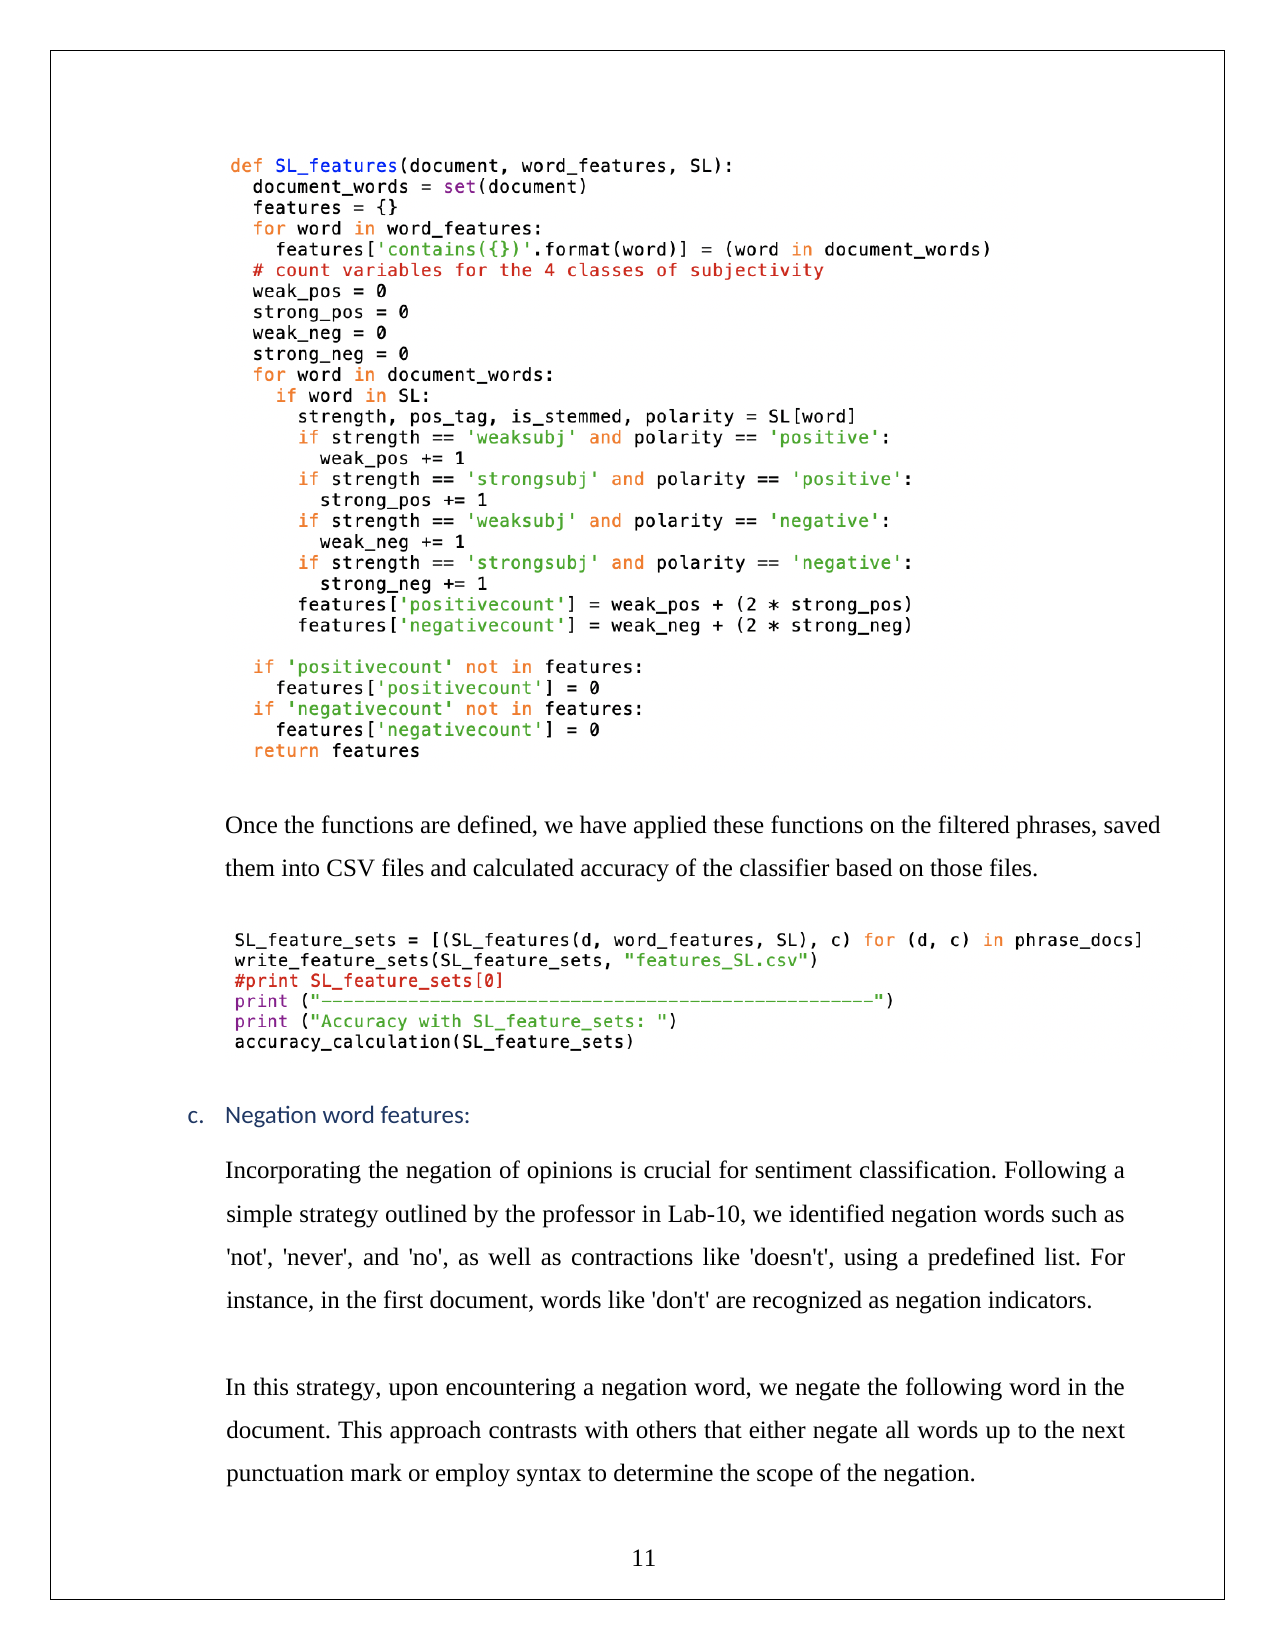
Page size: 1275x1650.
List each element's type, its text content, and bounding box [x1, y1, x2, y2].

text Incorporating the negation of opinions is crucial for sentiment classification. Following a simple strategy outlined by the professor in Lab-10, we identified negation words such as 'not', 'never', and 'no', as well as contractions like 'doesn't', using a predefined list. For instance, in the first document, words like 'don't' are recognized as negation indicators. [225, 1156, 1126, 1314]
text Once the functions are defined, we have applied these functions on the filtered phrases, saved them into CSV files and calculated accuracy of the classifier based on those files. [225, 810, 1205, 882]
picture [225, 920, 1194, 1063]
picture [225, 150, 1018, 774]
text In this strategy, upon encountering a negation word, we negate the following word in the document. This approach contrasts with others that either negate all words up to the next punctuation mark or employ syntax to determine the scope of the negation. [225, 1372, 1126, 1487]
subtitle Negation word features: [187, 1099, 1205, 1129]
